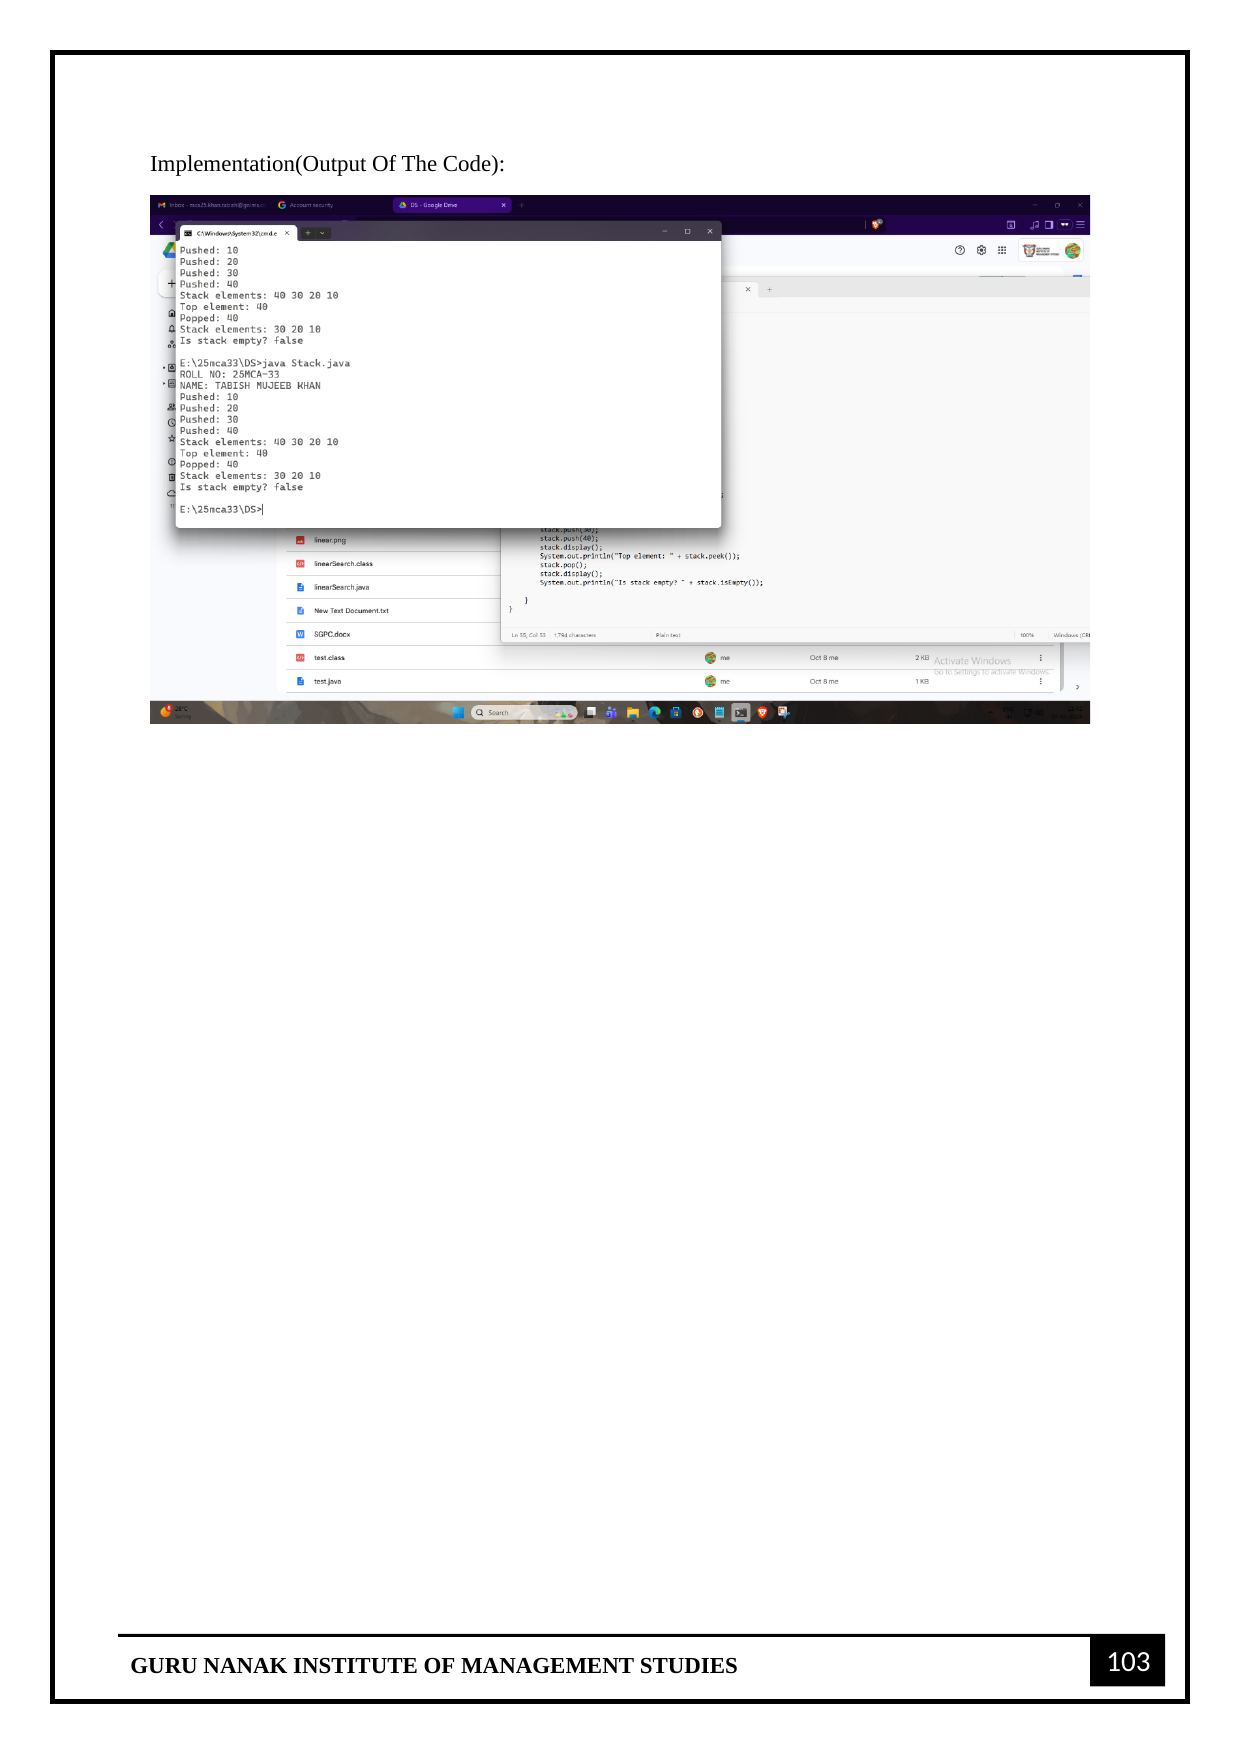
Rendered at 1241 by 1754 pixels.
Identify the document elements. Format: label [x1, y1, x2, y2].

picture [150, 195, 1091, 724]
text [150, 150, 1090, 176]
